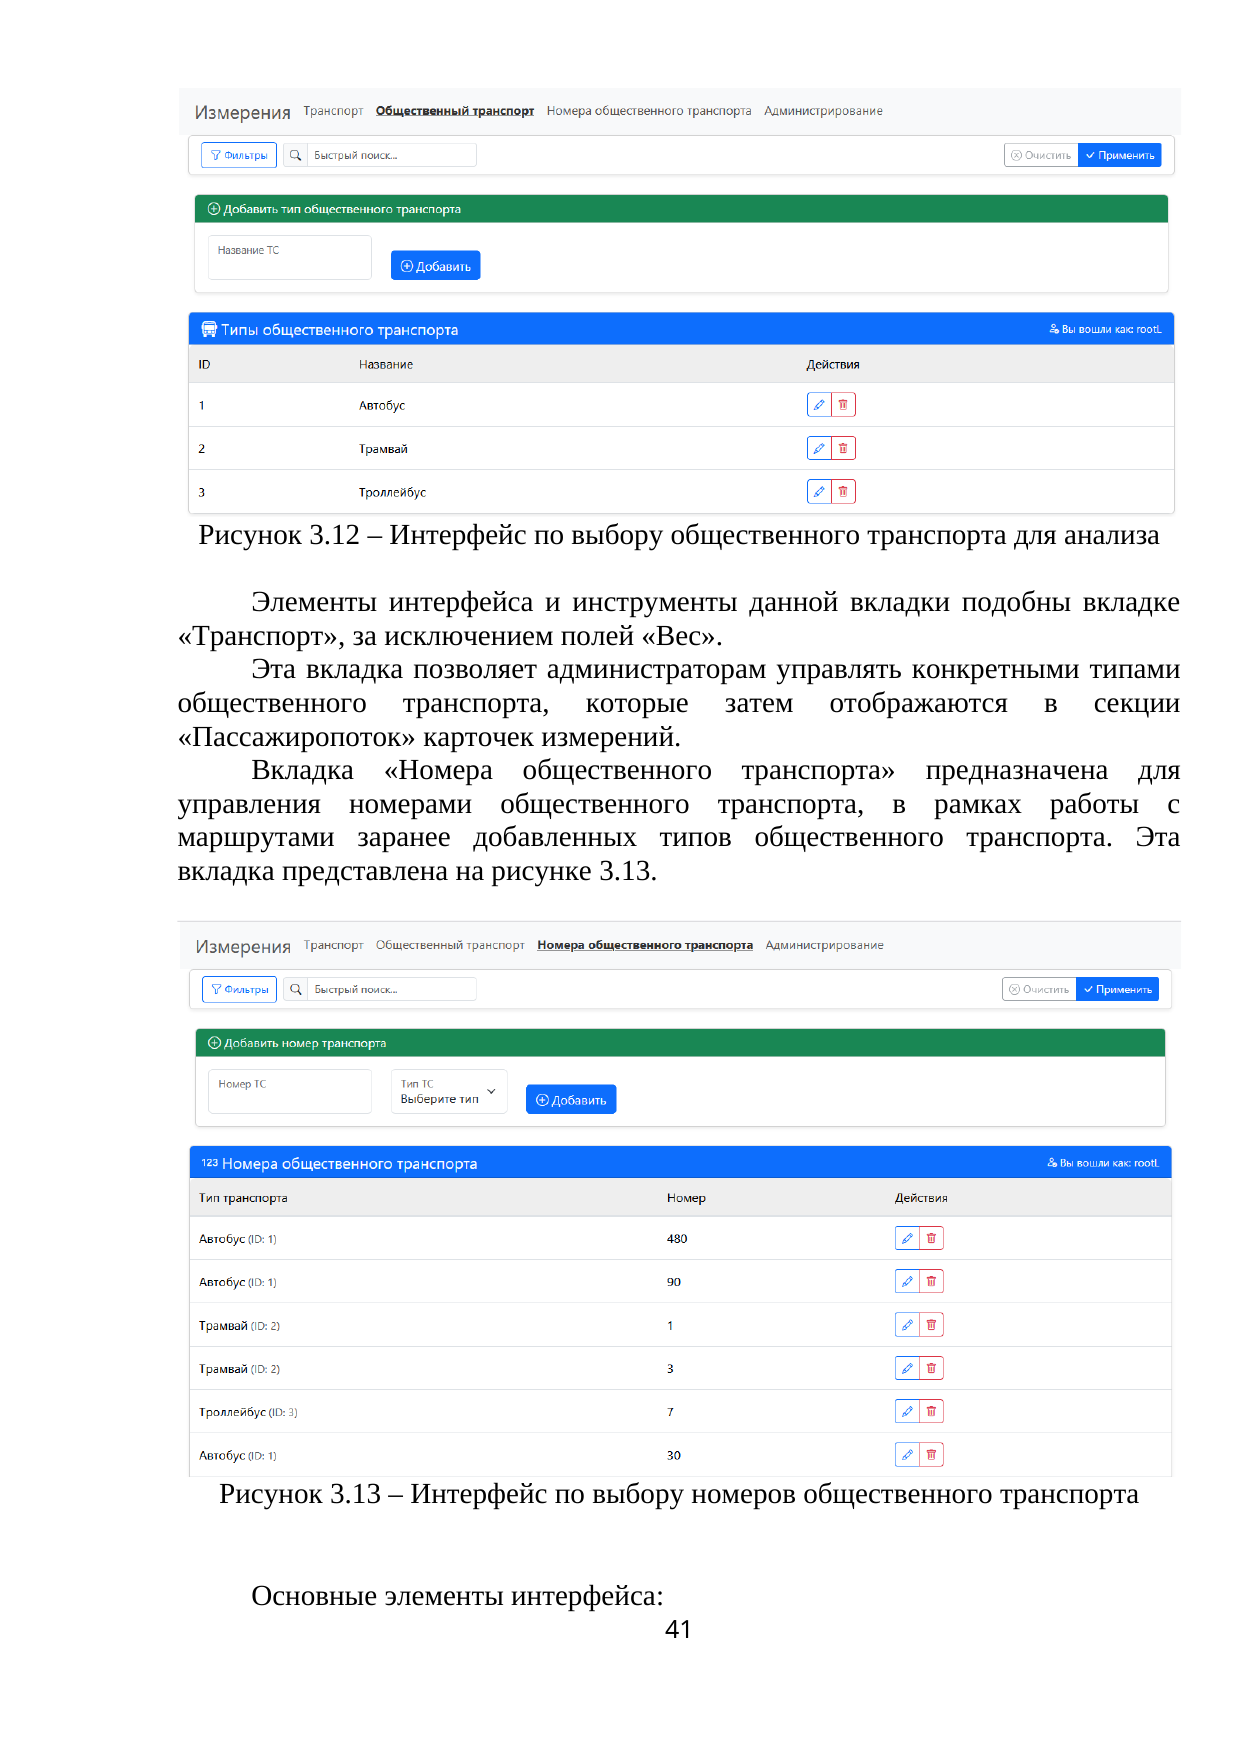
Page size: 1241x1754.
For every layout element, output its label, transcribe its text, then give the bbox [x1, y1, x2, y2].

text Рисунок 3.12 – Интерфейс по выбору общественного транспорта для анализа [177, 517, 1181, 551]
text Вкладка «Номера общественного транспорта» предназначена для управления номерами общественного транспорта, в рамках работы с маршрутами заранее добавленных типов общественного транспорта. Эта вкладка представлена на рисунке 3.13. [177, 752, 1181, 886]
text Эта вкладка позволяет администраторам управлять конкретными типами общественного транспорта, которые затем отображаются в секции «Пассажиропоток» карточек измерений. [177, 652, 1181, 752]
picture [177, 88, 1182, 517]
text Основные элементы интерфейса: [177, 1578, 1181, 1612]
text Элементы интерфейса и инструменты данной вкладки подобны вкладке «Транспорт», за исключением полей «Вес». [177, 584, 1181, 652]
picture [177, 920, 1182, 1477]
text Рисунок 3.13 – Интерфейс по выбору номеров общественного транспорта [177, 1477, 1181, 1510]
